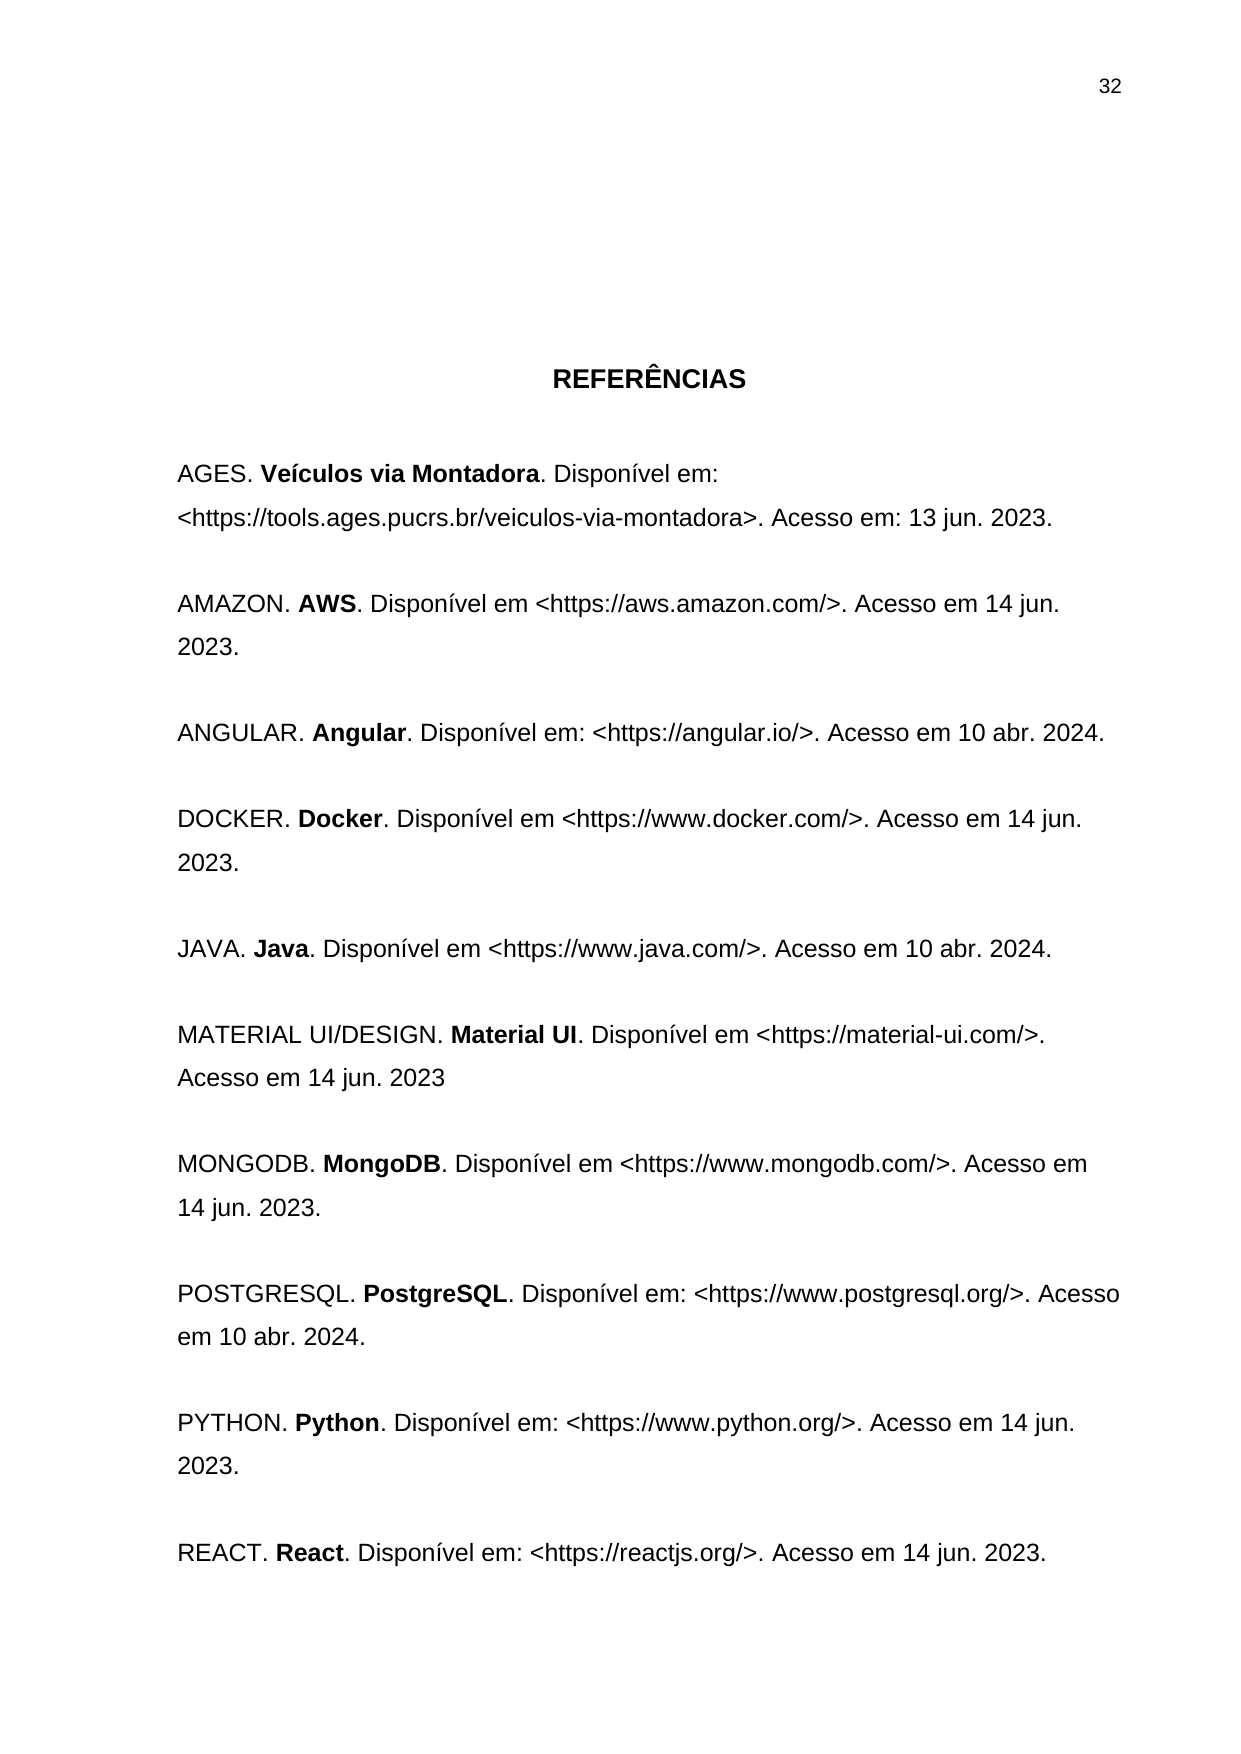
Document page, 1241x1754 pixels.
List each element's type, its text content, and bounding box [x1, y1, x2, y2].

text MATERIAL UI/DESIGN. Material UI. Disponível em <https://material-ui.com/>. Acesso em 14 jun. 2023 [177, 1020, 1122, 1092]
text DOCKER. Docker. Disponível em <https://www.docker.com/>. Acesso em 14 jun. 2023. [177, 804, 1122, 876]
text REACT. React. Disponível em: <https://reactjs.org/>. Acesso em 14 jun. 2023. [177, 1538, 1122, 1566]
subtitle REFERÊNCIAS [177, 363, 1122, 394]
text AMAZON. AWS. Disponível em <https://aws.amazon.com/>. Acesso em 14 jun. 2023. [177, 589, 1122, 661]
text MONGODB. MongoDB. Disponível em <https://www.mongodb.com/>. Acesso em 14 jun. 2023. [177, 1149, 1122, 1221]
text JAVA. Java. Disponível em <https://www.java.com/>. Acesso em 10 abr. 2024. [177, 934, 1122, 963]
text POSTGRESQL. PostgreSQL. Disponível em: <https://www.postgresql.org/>. Acesso em 10 abr. 2024. [177, 1279, 1122, 1351]
text ANGULAR. Angular. Disponível em: <https://angular.io/>. Acesso em 10 abr. 2024. [177, 718, 1122, 747]
text PYTHON. Python. Disponível em: <https://www.python.org/>. Acesso em 14 jun. 2023. [177, 1408, 1122, 1480]
text AGES. Veículos via Montadora. Disponível em: <https://tools.ages.pucrs.br/veiculos-via-montadora>. Acesso em: 13 jun. 2023. [177, 459, 1122, 531]
